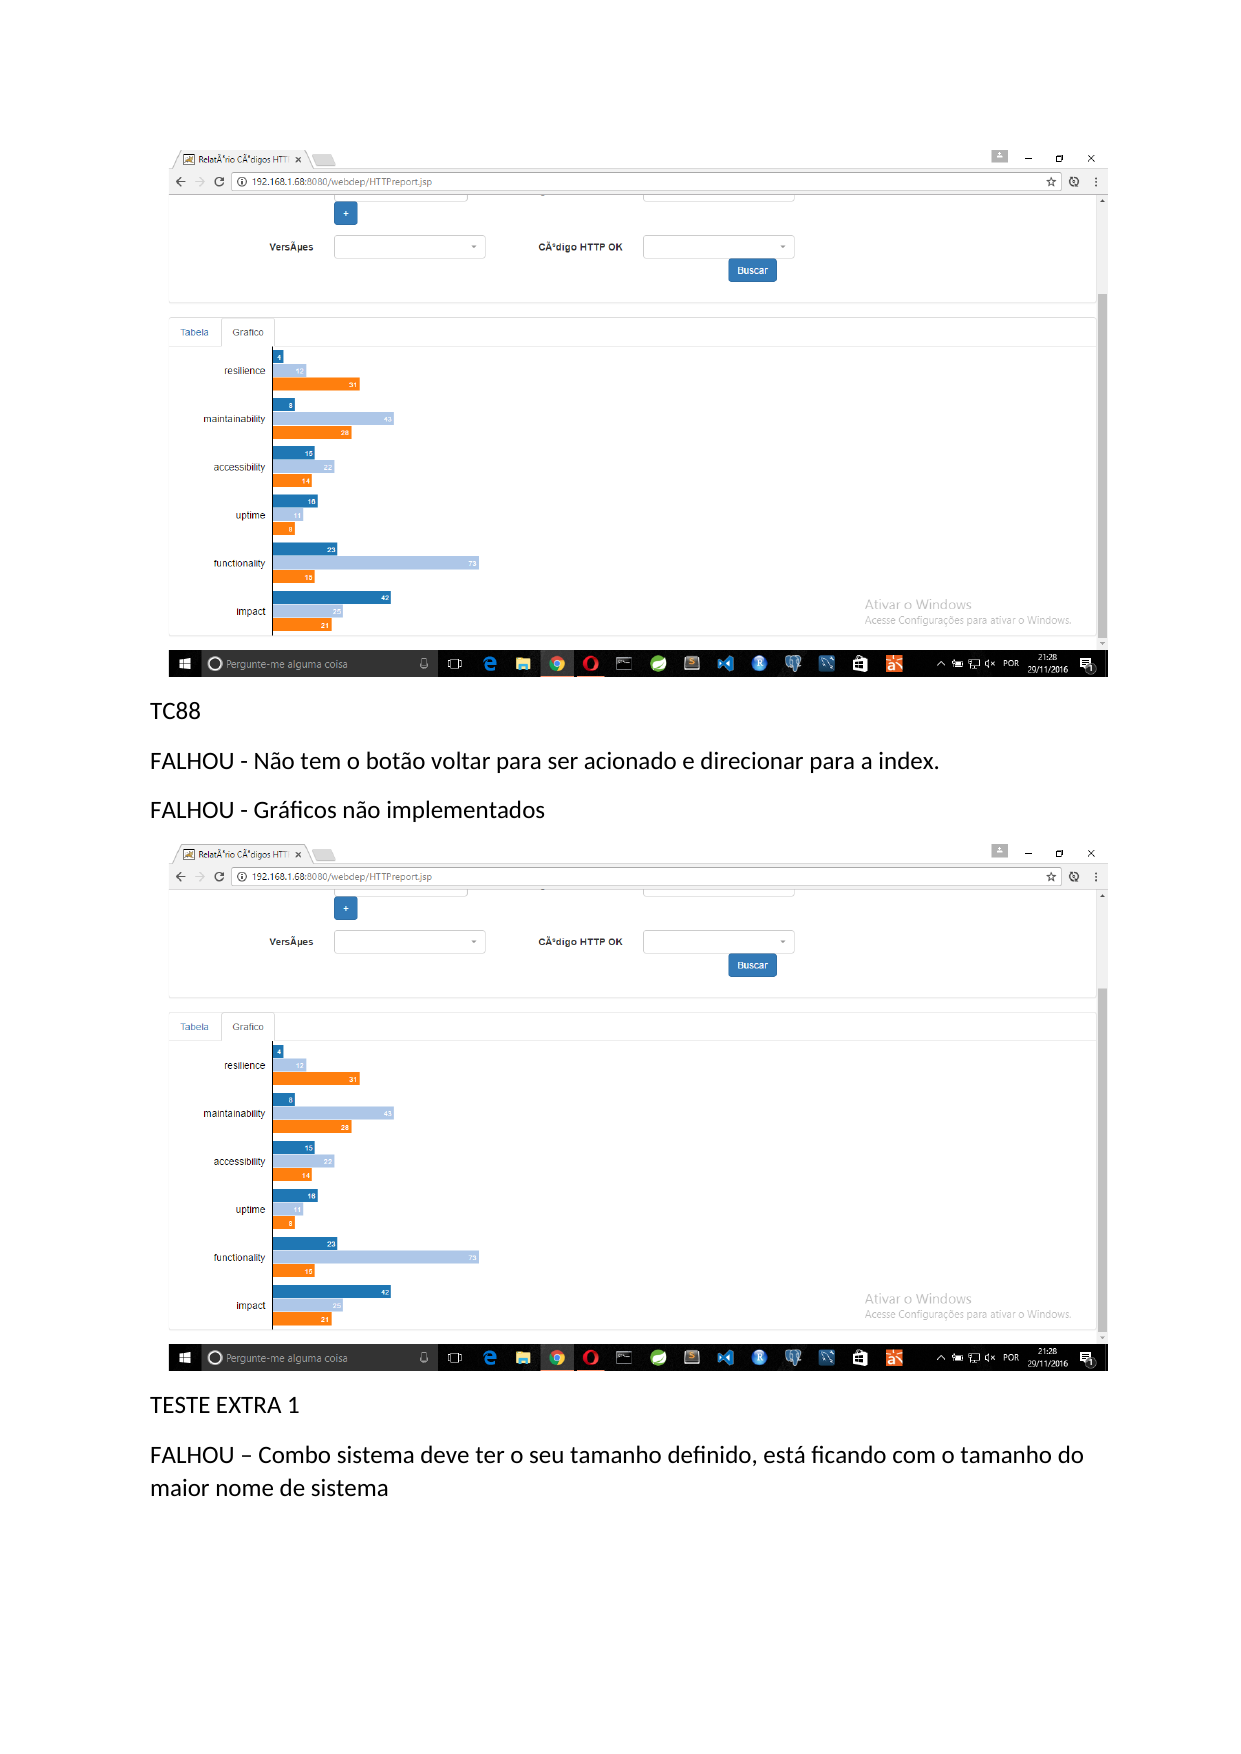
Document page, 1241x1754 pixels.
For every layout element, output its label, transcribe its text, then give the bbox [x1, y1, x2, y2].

text FALHOU – Combo sistema deve ter o seu tamanho definido, está ficando com o tamanho do maior nome de sistema [150, 1439, 1090, 1503]
text TESTE EXTRA 1 [150, 1389, 1090, 1420]
text FALHOU - Não tem o botão voltar para ser acionado e direcionar para a index. [150, 745, 1090, 776]
text FALHOU - Gráficos não implementados [150, 794, 1090, 825]
text TC88 [150, 695, 1090, 726]
